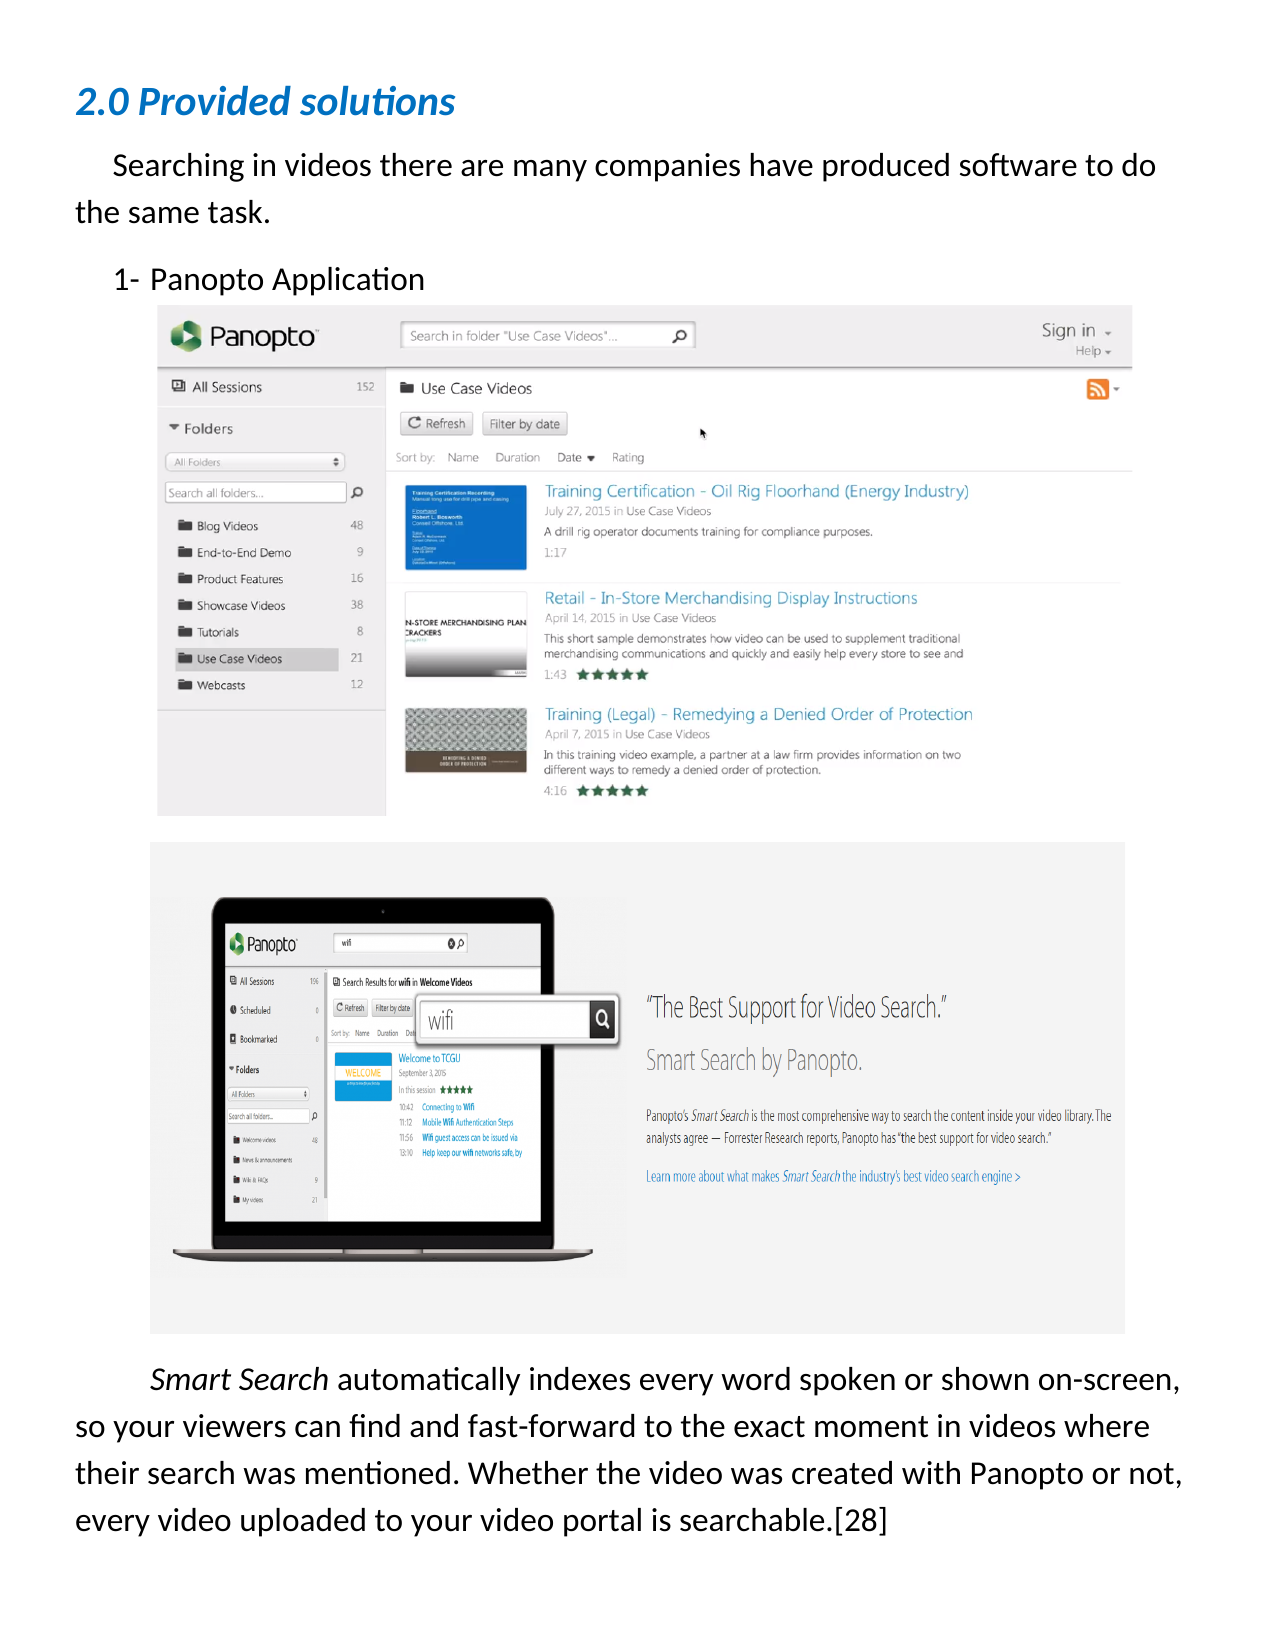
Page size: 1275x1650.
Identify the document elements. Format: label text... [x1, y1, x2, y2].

picture [150, 842, 1125, 1334]
text 2.0 Provided solutions [75, 75, 1200, 126]
picture [157, 305, 1133, 816]
list Panopto Application [112, 258, 1200, 299]
text Smart Search automatically indexes every word spoken or shown on-screen, so your viewers can find and fast-forward to the exact moment in videos where their search was mentioned. Whether the video was created with Panopto or not, every video uploaded to your video portal is searchable.[28] [75, 1358, 1200, 1539]
text Searching in videos there are many companies have produced software to do the same task. [75, 144, 1200, 231]
